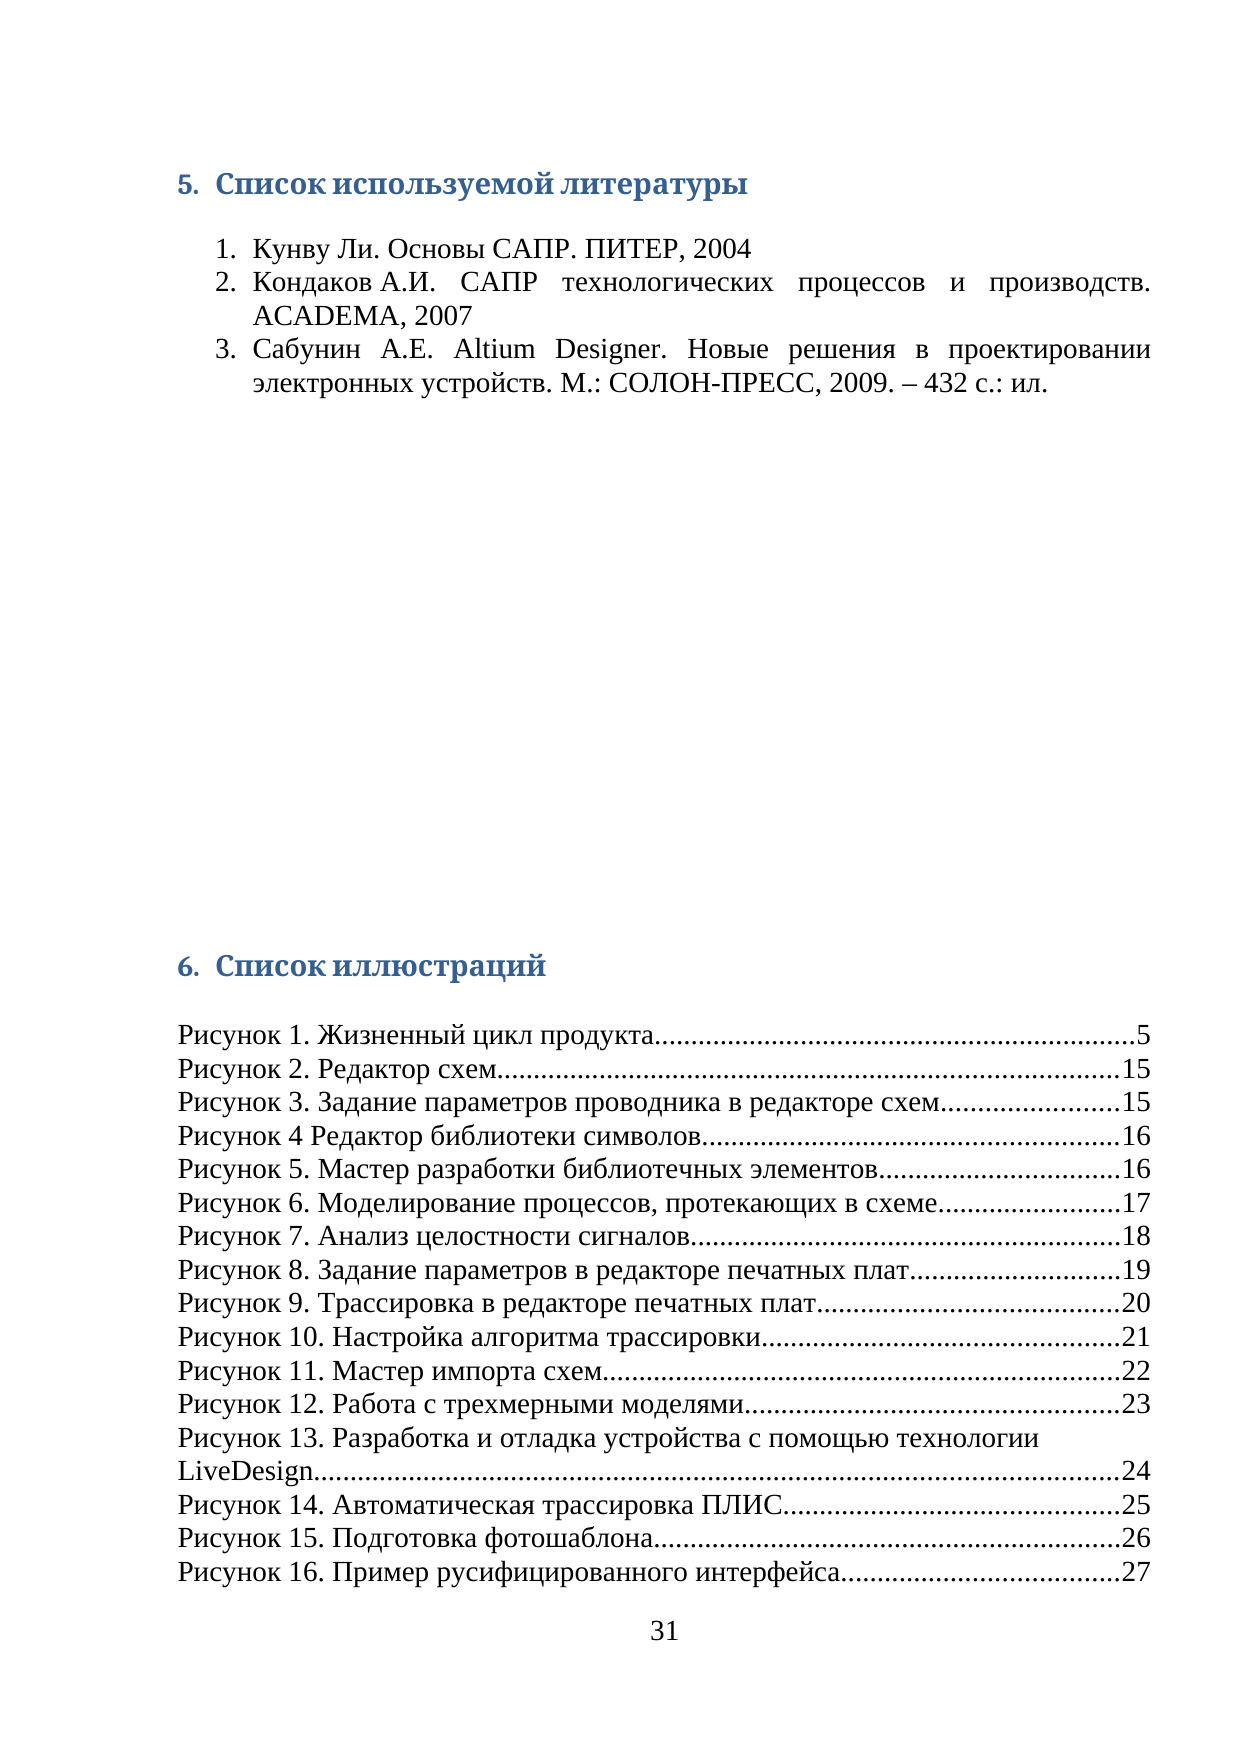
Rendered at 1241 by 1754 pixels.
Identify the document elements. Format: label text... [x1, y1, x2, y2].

text Рисунок 11. Мастер импорта схем 22 [177, 1353, 1152, 1386]
text Рисунок 16. Пример русифицированного интерфейса 27 [177, 1554, 1152, 1587]
text Рисунок 8. Задание параметров в редакторе печатных плат 19 [177, 1252, 1152, 1286]
list Кондаков А.И. САПР технологических процессов и производств. ACADEMA, 2007 [215, 264, 1152, 331]
text Рисунок 6. Моделирование процессов, протекающих в схеме 17 [177, 1185, 1152, 1218]
text Рисунок 9. Трассировка в редакторе печатных плат 20 [177, 1286, 1152, 1319]
text Рисунок 1. Жизненный цикл продукта 5 [177, 1017, 1152, 1051]
text Рисунок 14. Автоматическая трассировка ПЛИС 25 [177, 1487, 1152, 1520]
text Рисунок 3. Задание параметров проводника в редакторе схем 15 [177, 1084, 1152, 1118]
list Кунву Ли. Основы САПР. ПИТЕР, 2004 [215, 231, 1152, 264]
text Рисунок 5. Мастер разработки библиотечных элементов 16 [177, 1151, 1152, 1185]
text Рисунок 15. Подготовка фотошаблона 26 [177, 1520, 1152, 1554]
text Рисунок 4 Редактор библиотеки символов 16 [177, 1118, 1152, 1151]
text Рисунок 12. Работа с трехмерными моделями 23 [177, 1386, 1152, 1420]
subtitle Список иллюстраций [177, 950, 1152, 984]
text Рисунок 7. Анализ целостности сигналов 18 [177, 1218, 1152, 1252]
text Рисунок 13. Разработка и отладка устройства с помощью технологии LiveDesign 24 [177, 1420, 1152, 1487]
text Рисунок 10. Настройка алгоритма трассировки 21 [177, 1319, 1152, 1353]
text Рисунок 2. Редактор схем 15 [177, 1051, 1152, 1084]
list Сабунин А.Е. Altium Designer. Новые решения в проектировании электронных устройств. М.: СОЛОН-ПРЕСС, 2009. – 432 с.: ил. [215, 331, 1152, 398]
subtitle Список используемой литературы [177, 168, 1152, 202]
